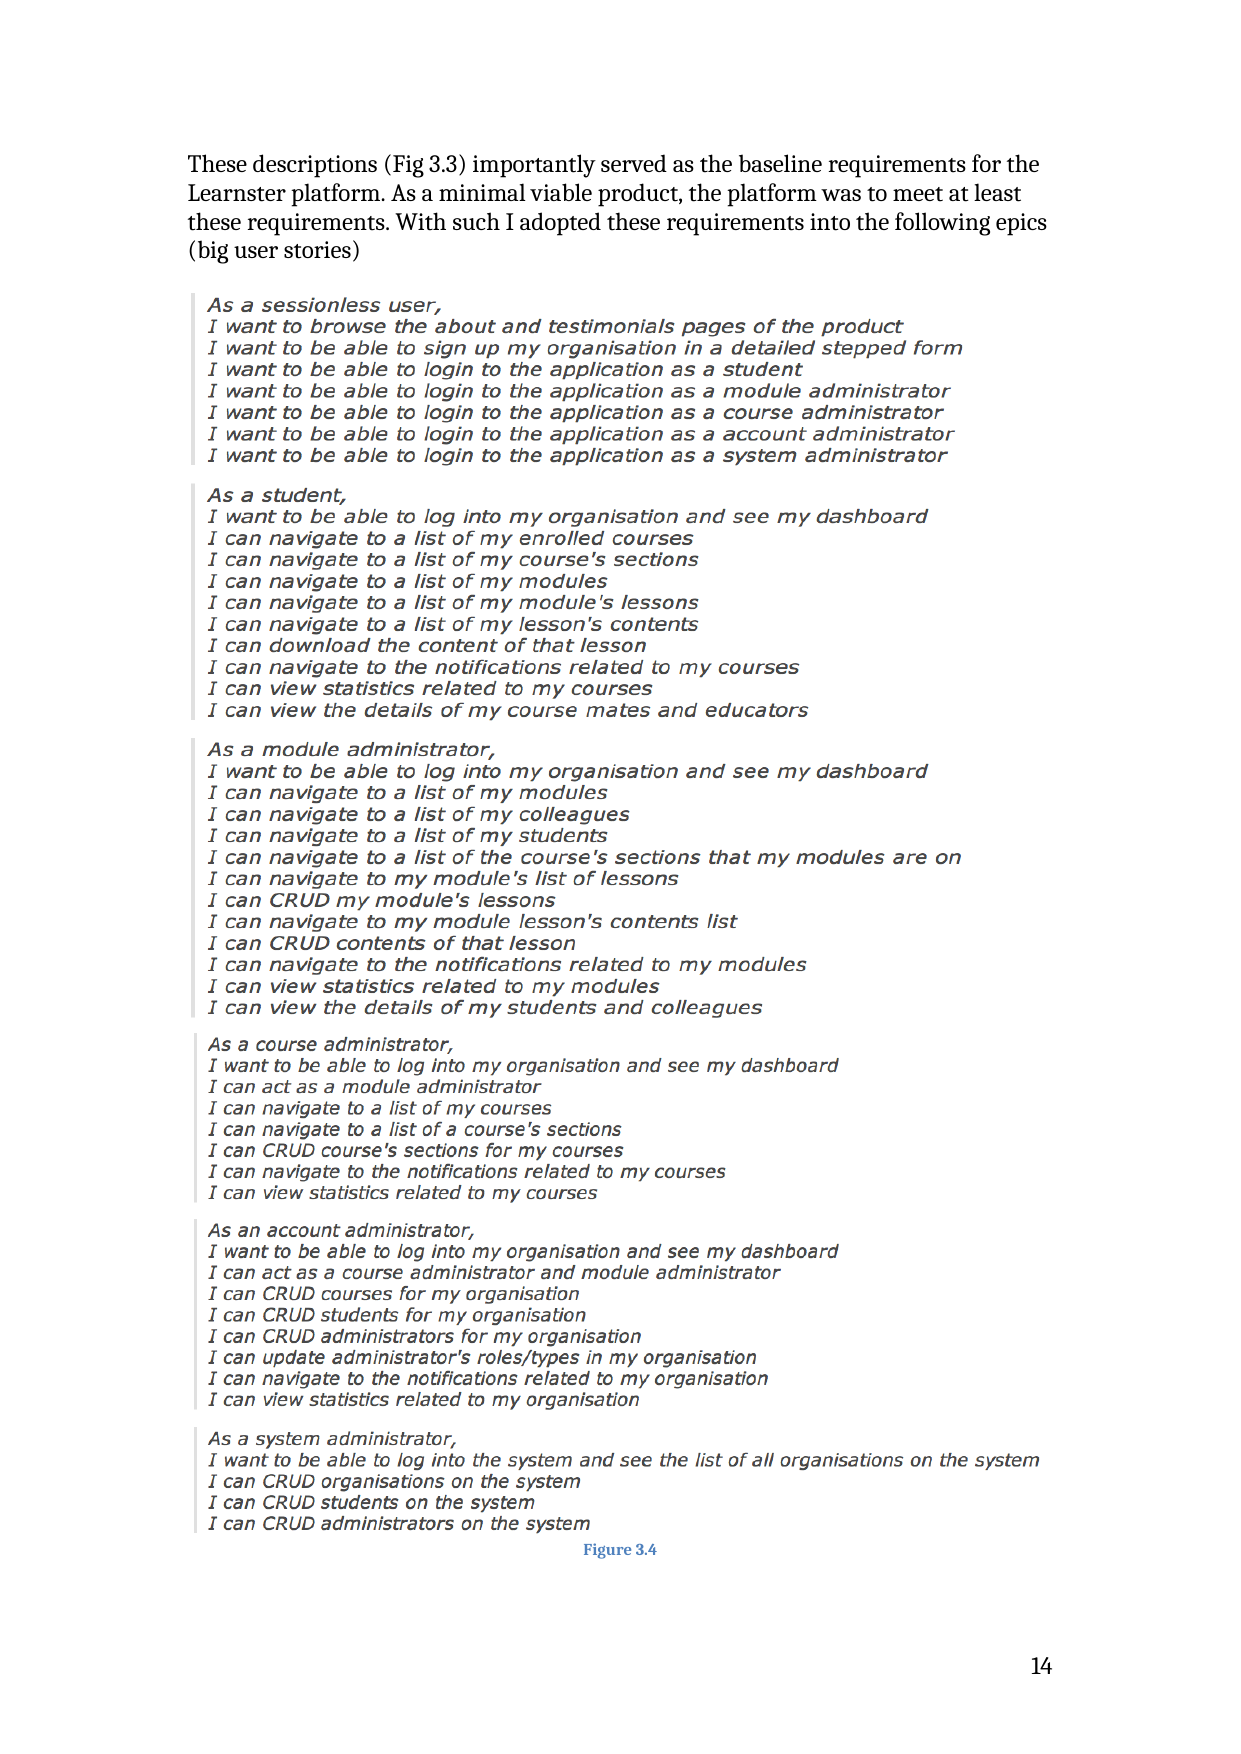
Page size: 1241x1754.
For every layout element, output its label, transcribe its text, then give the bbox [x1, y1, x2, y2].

picture [187, 293, 1053, 1541]
text Figure 3.4 [187, 1541, 1053, 1559]
text These descriptions (Fig 3.3) importantly served as the baseline requirements for the Learnster platform. As a minimal viable product, the platform was to meet at least these requirements. With such I adopted these requirements into the following epics (big user stories) [187, 150, 1053, 265]
